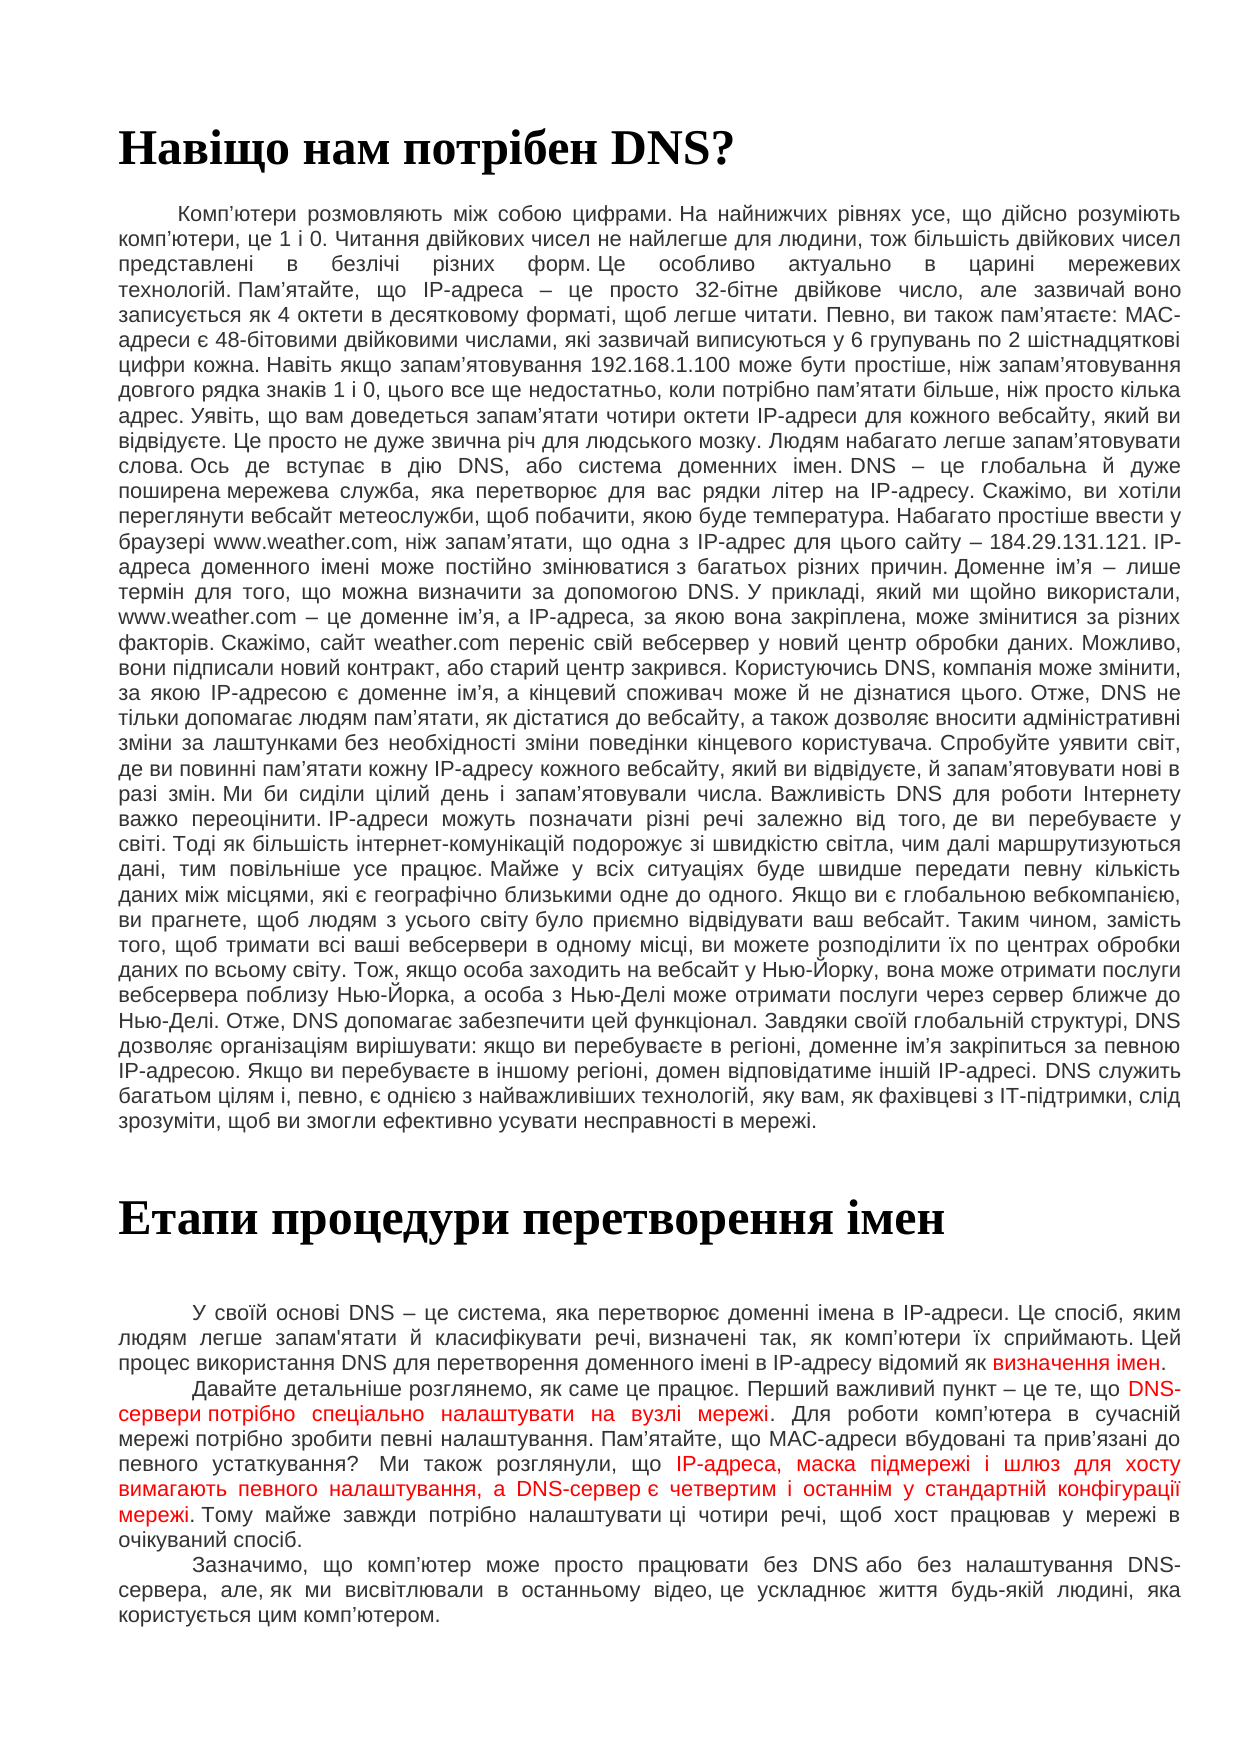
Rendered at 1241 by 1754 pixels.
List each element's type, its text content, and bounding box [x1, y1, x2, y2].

subtitle Навіщо нам потрібен DNS? [118, 118, 1181, 176]
text У своїй основі DNS – це система, яка перетворює доменні імена в IP-адреси. Це спосіб, яким людям легше запам'ятати й класифікувати речі, визначені так, як комп’ютери їх сприймають. Цей процес використання DNS для перетворення доменного імені в IP-адресу відомий як визначення імен. [118, 1300, 1181, 1375]
text Комп’ютери розмовляють між собою цифрами. На найнижчих рівнях усе, що дійсно розуміють комп’ютери, це 1 і 0. Читання двійкових чисел не найлегше для людини, тож більшість двійкових чисел представлені в безлічі різних форм. Це особливо актуально в царині мережевих технологій. Пам’ятайте, що IP-адреса – це просто 32-бітне двійкове число, але зазвичай воно записується як 4 октети в десятковому форматі, щоб легше читати. Певно, ви також пам’ятаєте: MAC-адреси є 48-бітовими двійковими числами, які зазвичай виписуються у 6 групувань по 2 шістнадцяткові цифри кожна. Навіть якщо запам’ятовування 192.168.1.100 може бути простіше, ніж запам’ятовування довгого рядка знаків 1 і 0, цього все ще недостатньо, коли потрібно пам’ятати більше, ніж просто кілька адрес. Уявіть, що вам доведеться запам’ятати чотири октети IP-адреси для кожного вебсайту, який ви відвідуєте. Це просто не дуже звична річ для людського мозку. Людям набагато легше запам’ятовувати слова. Ось де вступає в дію DNS, або система доменних імен. DNS – це глобальна й дуже поширена мережева служба, яка перетворює для вас рядки літер на IP-адресу. Скажімо, ви хотіли переглянути вебсайт метеослужби, щоб побачити, якою буде температура. Набагато простіше ввести у браузері www.weather.com, ніж запам’ятати, що одна з IP-адрес для цього сайту – 184.29.131.121. IP-адреса доменного імені може постійно змінюватися з багатьох різних причин. Доменне ім’я – лише термін для того, що можна визначити за допомогою DNS. У прикладі, який ми щойно використали, www.weather.com – це доменне ім’я, а ІР-адреса, за якою вона закріплена, може змінитися за різних факторів. Скажімо, сайт weather.com переніс свій вебсервер у новий центр обробки даних. Можливо, вони підписали новий контракт, або старий центр закрився. Користуючись DNS, компанія може змінити, за якою IP-адресою є доменне ім’я, а кінцевий споживач може й не дізнатися цього. Отже, DNS не тільки допомагає людям пам’ятати, як дістатися до вебсайту, а також дозволяє вносити адміністративні зміни за лаштунками без необхідності зміни поведінки кінцевого користувача. Спробуйте уявити світ, де ви повинні пам’ятати кожну IP-адресу кожного вебсайту, який ви відвідуєте, й запам’ятовувати нові в разі змін. Ми би сиділи цілий день і запам’ятовували числа. Важливість DNS для роботи Інтернету важко переоцінити. IP-адреси можуть позначати різні речі залежно від того, де ви перебуваєте у світі. Тоді як більшість інтернет-комунікацій подорожує зі швидкістю світла, чим далі маршрутизуються дані, тим повільніше усе працює. Майже у всіх ситуаціях буде швидше передати певну кількість даних між місцями, які є географічно близькими одне до одного. Якщо ви є глобальною вебкомпанією, ви прагнете, щоб людям з усього світу було приємно відвідувати ваш вебсайт. Таким чином, замість того, щоб тримати всі ваші вебсервери в одному місці, ви можете розподілити їх по центрах обробки даних по всьому світу. Тож, якщо особа заходить на вебсайт у Нью-Йорку, вона може отримати послуги вебсервера поблизу Нью-Йорка, а особа з Нью-Делі може отримати послуги через сервер ближче до Нью-Делі. Отже, DNS допомагає забезпечити цей функціонал. Завдяки своїй глобальній структурі, DNS дозволяє організаціям вирішувати: якщо ви перебуваєте в регіоні, доменне ім’я закріпиться за певною IP-адресою. Якщо ви перебуваєте в іншому регіоні, домен відповідатиме іншій IP-адресі. DNS служить багатьом цілям і, певно, є однією з найважливіших технологій, яку вам, як фахівцеві з ІТ-підтримки, слід зрозуміти, щоб ви змогли ефективно усувати несправності в мережі. [118, 201, 1181, 1133]
text Давайте детальніше розглянемо, як саме це працює. Перший важливий пункт – це те, що DNS-сервери потрібно спеціально налаштувати на вузлі мережі. Для роботи комп’ютера в сучасній мережі потрібно зробити певні налаштування. Пам’ятайте, що MAC-адреси вбудовані та прив’язані до певного устаткування? Ми також розглянули, що IP-адреса, маска підмережі і шлюз для хосту вимагають певного налаштування, а DNS-сервер є четвертим і останнім у стандартній конфігурації мережі. Тому майже завжди потрібно налаштувати ці чотири речі, щоб хост працював у мережі в очікуваний спосіб. [118, 1375, 1181, 1552]
subtitle Етапи процедури перетворення імен [118, 1188, 1181, 1245]
text Зазначимо, що комп’ютер може просто працювати без DNS або без налаштування DNS-сервера, але, як ми висвітлювали в останньому відео, це ускладнює життя будь-якій людині, яка користується цим комп’ютером. [118, 1552, 1181, 1627]
